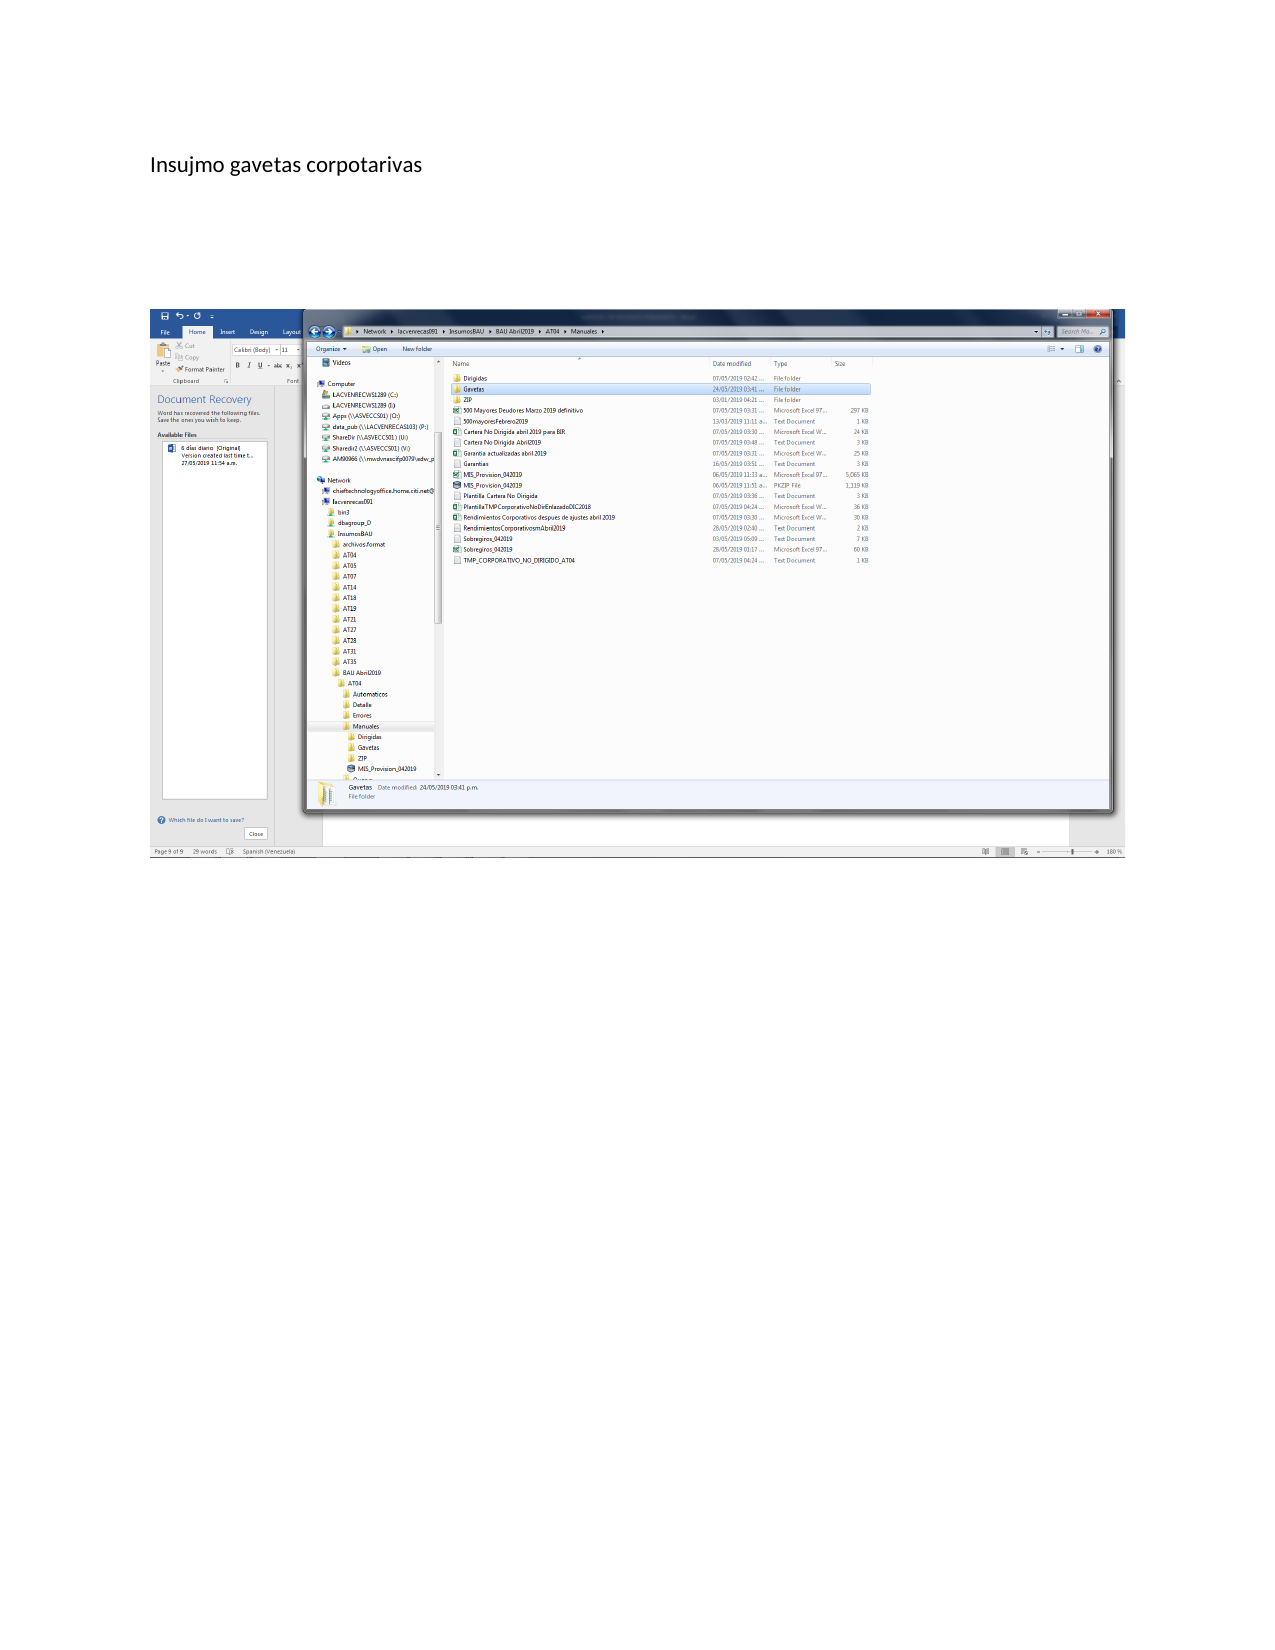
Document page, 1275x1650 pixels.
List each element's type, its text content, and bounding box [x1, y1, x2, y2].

text Insujmo gavetas corpotarivas [150, 150, 1125, 178]
picture [150, 309, 1125, 858]
